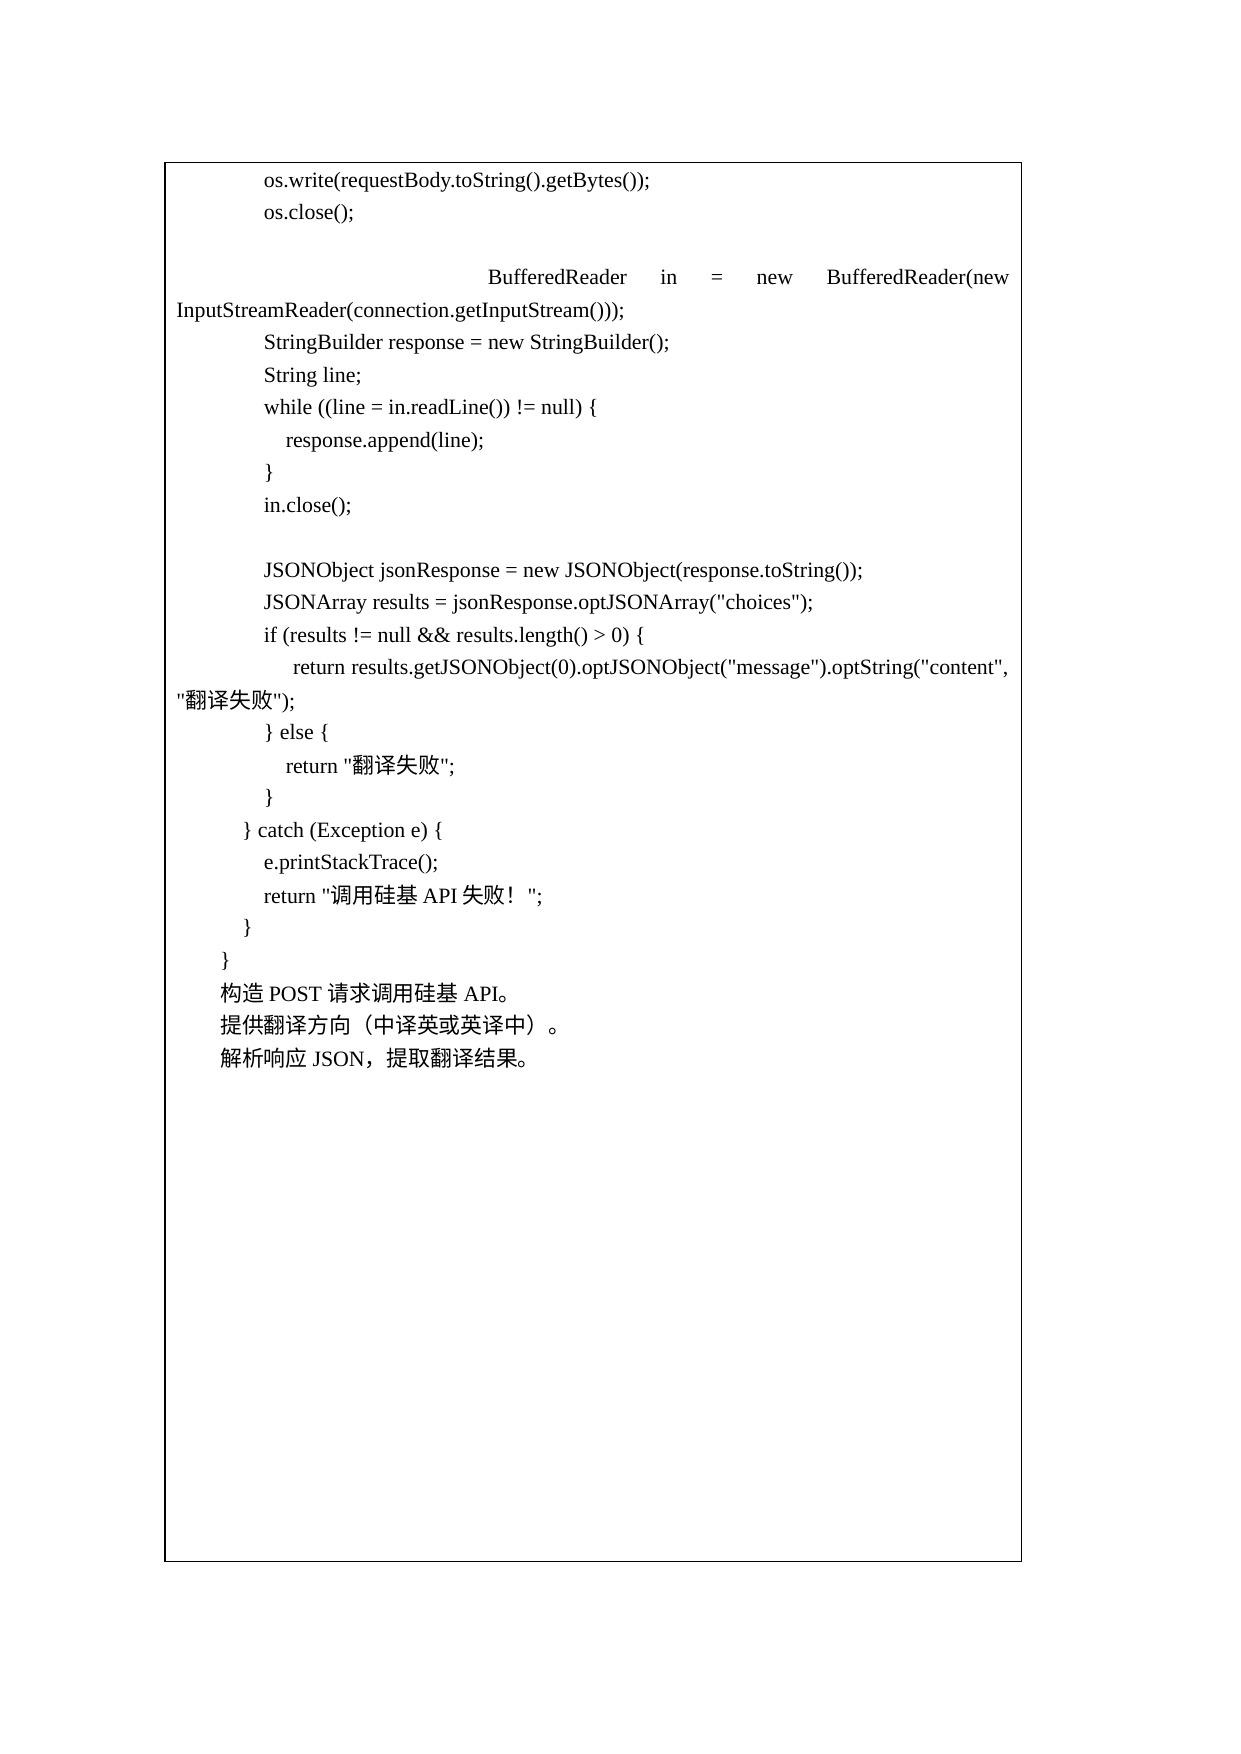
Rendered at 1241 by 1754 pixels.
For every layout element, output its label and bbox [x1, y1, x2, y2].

table_header [166, 163, 1021, 1561]
